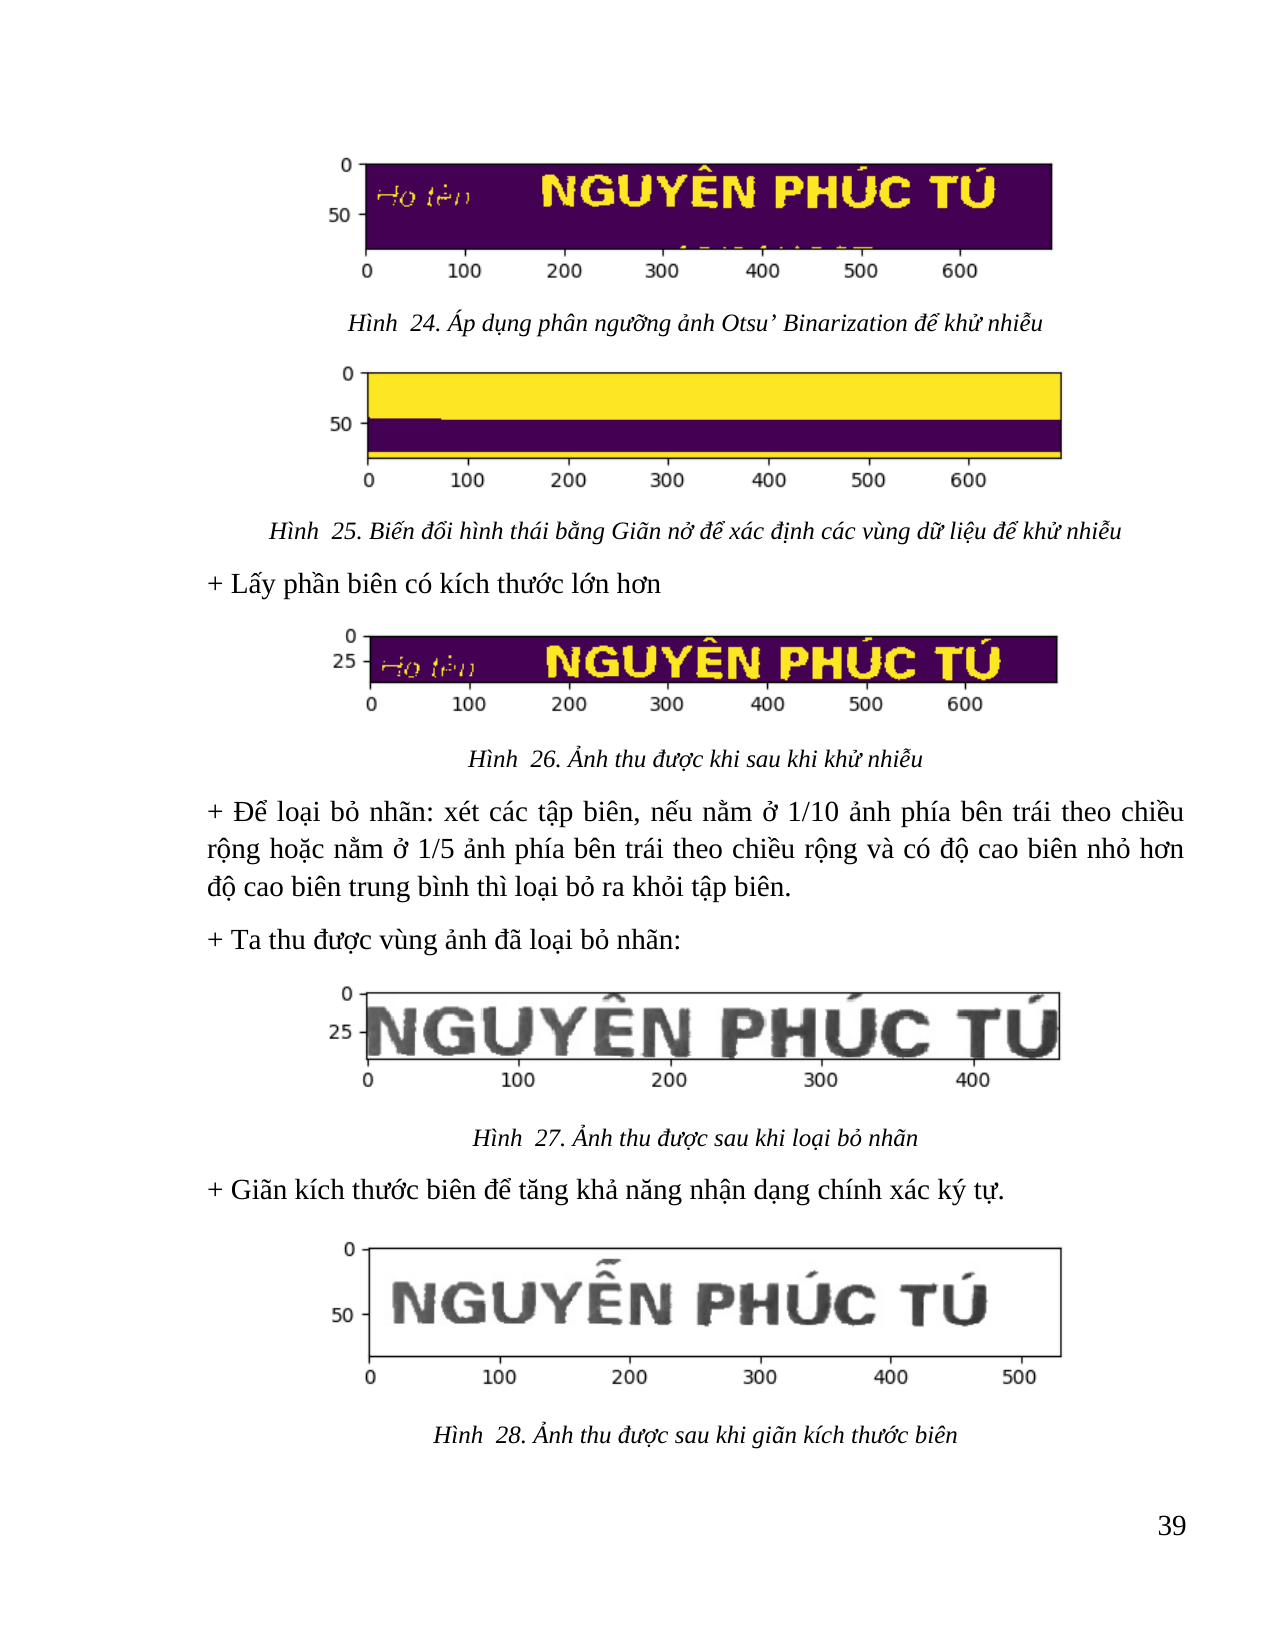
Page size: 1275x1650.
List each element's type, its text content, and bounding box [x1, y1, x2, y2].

text + Ta thu được vùng ảnh đã loại bỏ nhãn: [207, 922, 1186, 956]
picture [323, 975, 1070, 1104]
text + Để loại bỏ nhãn: xét các tập biên, nếu nằm ở 1/10 ảnh phía bên trái theo chiều rộng hoặc nằm ở 1/5 ảnh phía bên trái theo chiều rộng và có độ cao biên nhỏ hơn độ cao biên trung bình thì loại bỏ ra khỏi tập biên. [207, 794, 1186, 903]
picture [320, 1225, 1073, 1401]
text + Lấy phần biên có kích thước lớn hơn [207, 566, 1186, 599]
text Hình 24. Áp dụng phân ngưỡng ảnh Otsu’ Binarization để khử nhiễu [207, 308, 1186, 336]
text Hình 27. Ảnh thu được sau khi loại bỏ nhãn [207, 1123, 1186, 1151]
text Hình 26. Ảnh thu được khi sau khi khử nhiễu [207, 744, 1186, 773]
picture [324, 357, 1069, 497]
text Hình 28. Ảnh thu được sau khi giãn kích thước biên [207, 1420, 1186, 1448]
text + Giãn kích thước biên để tăng khả năng nhận dạng chính xác ký tự. [207, 1172, 1186, 1206]
text Hình 25. Biến đổi hình thái bằng Giãn nở để xác định các vùng dữ liệu để khử nhiễu [207, 516, 1186, 545]
picture [327, 618, 1066, 725]
picture [324, 147, 1069, 289]
